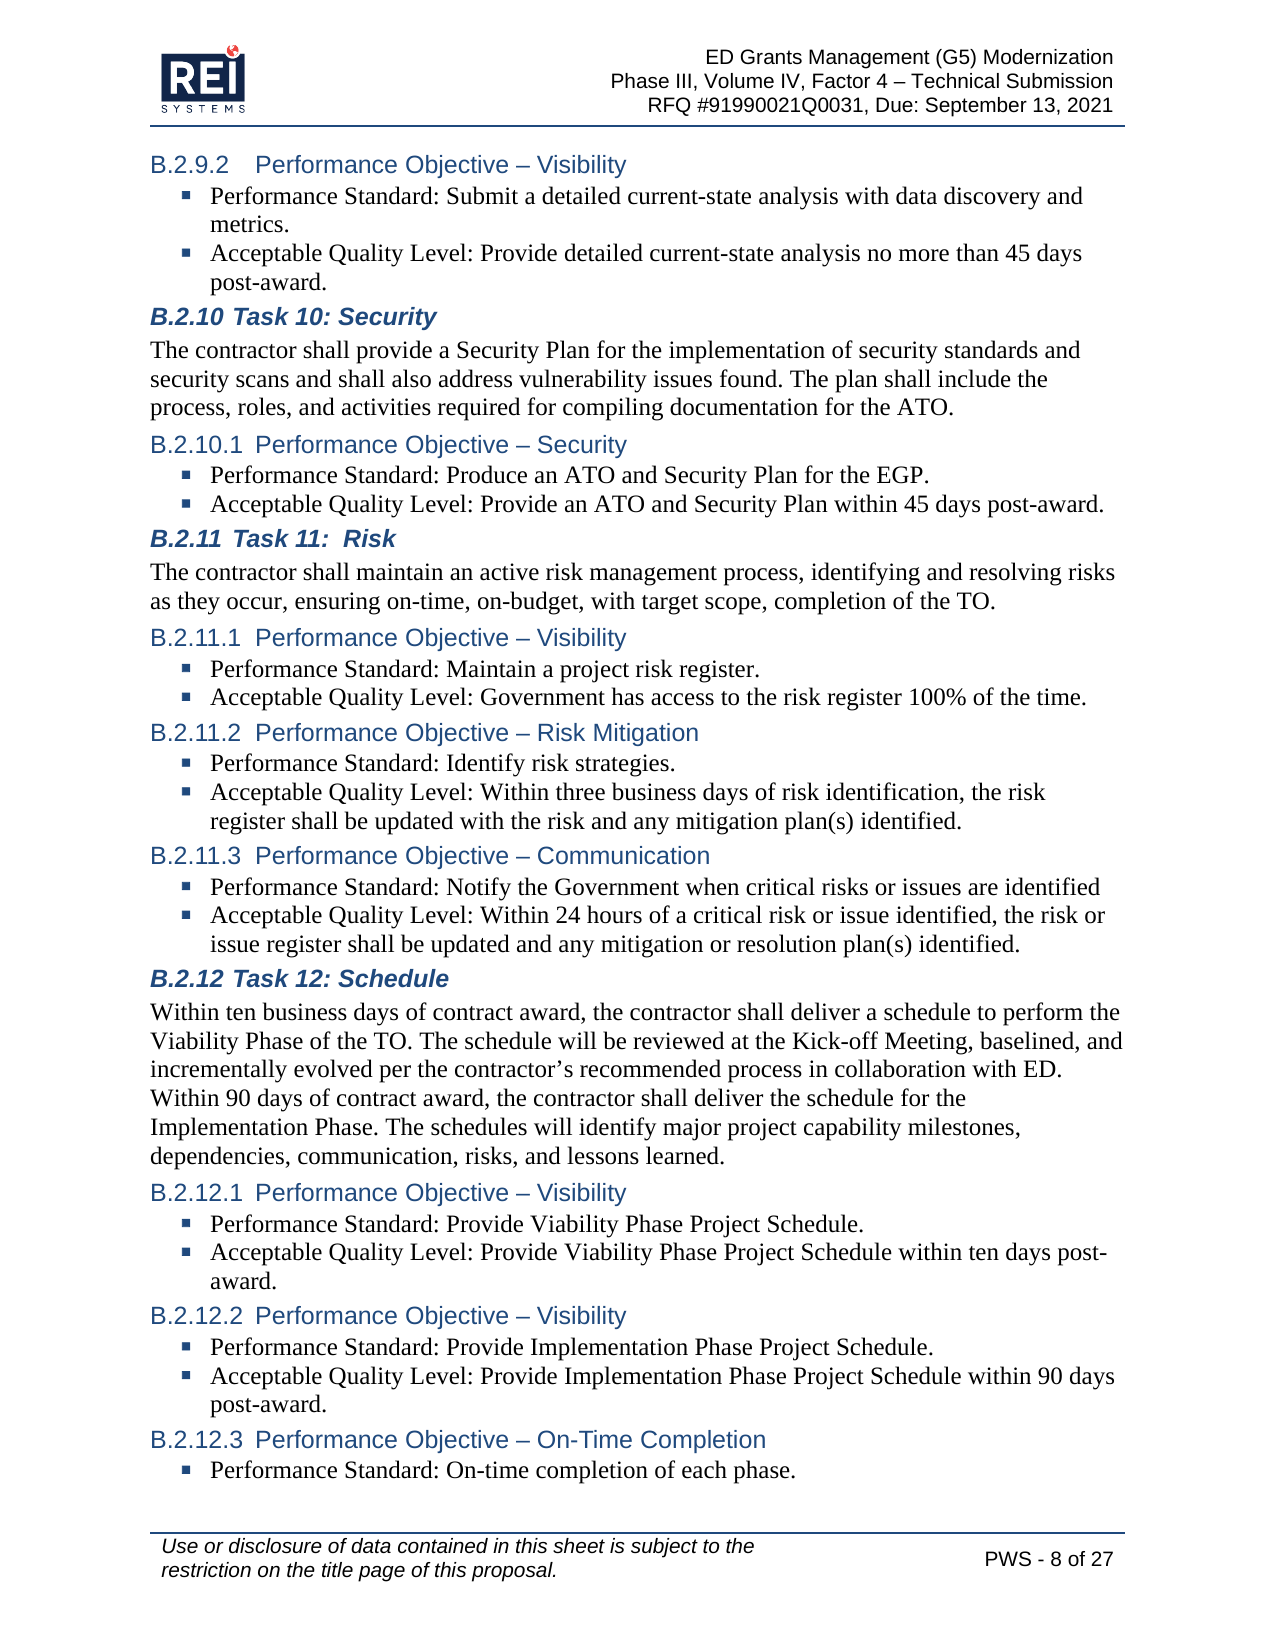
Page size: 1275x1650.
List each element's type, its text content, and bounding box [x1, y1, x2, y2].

text Acceptable Quality Level: Within 24 hours of a critical risk or issue identified, the risk or issue register shall be updated and any mitigation or resolution plan(s) identified. [180, 900, 1125, 958]
text The contractor shall maintain an active risk management process, identifying and resolving risks as they occur, ensuring on-time, on-budget, with target scope, completion of the TO. [150, 557, 1125, 614]
subtitle Performance Objective – Visibility [150, 623, 1125, 652]
text Performance Standard: Submit a detailed current-state analysis with data discovery and metrics. [180, 181, 1125, 238]
text Performance Standard: Provide Implementation Phase Project Schedule. [180, 1332, 1125, 1361]
subtitle Performance Objective – Communication [150, 841, 1125, 869]
text Within ten business days of contract award, the contractor shall deliver a schedule to perform the Viability Phase of the TO. The schedule will be reviewed at the Kick-off Meeting, baselined, and incrementally evolved per the contractor’s recommended process in collaboration with ED. Within 90 days of contract award, the contractor shall deliver the schedule for the Implementation Phase. The schedules will identify major project capability milestones, dependencies, communication, risks, and lessons learned. [150, 997, 1125, 1169]
text Performance Standard: On-time completion of each phase. [180, 1455, 1125, 1484]
picture [161, 45, 245, 113]
subtitle Performance Objective – Security [150, 429, 1125, 458]
subtitle Task 10: Security [150, 302, 1125, 331]
subtitle Performance Objective – Visibility [150, 1178, 1125, 1207]
text Acceptable Quality Level: Provide Implementation Phase Project Schedule within 90 days post-award. [180, 1361, 1125, 1418]
subtitle Performance Objective – Visibility [150, 150, 1125, 179]
subtitle Performance Objective – On-Time Completion [150, 1424, 1125, 1453]
text Performance Standard: Provide Viability Phase Project Schedule. [180, 1209, 1125, 1237]
text Acceptable Quality Level: Government has access to the risk register 100% of the time. [180, 682, 1125, 711]
subtitle Task 12: Schedule [150, 964, 1125, 993]
text Performance Standard: Maintain a project risk register. [180, 654, 1125, 682]
subtitle Performance Objective – Risk Mitigation [150, 717, 1125, 746]
text Acceptable Quality Level: Provide detailed current-state analysis no more than 45 days post-award. [180, 238, 1125, 296]
subtitle Task 11: Risk [150, 524, 1125, 553]
text Acceptable Quality Level: Provide Viability Phase Project Schedule within ten days post-award. [180, 1237, 1125, 1295]
text Performance Standard: Identify risk strategies. [180, 748, 1125, 777]
text Performance Standard: Notify the Government when critical risks or issues are identified [180, 872, 1125, 900]
subtitle Performance Objective – Visibility [150, 1301, 1125, 1330]
text Acceptable Quality Level: Within three business days of risk identification, the risk register shall be updated with the risk and any mitigation plan(s) identified. [180, 777, 1125, 834]
text Performance Standard: Produce an ATO and Security Plan for the EGP. [180, 460, 1125, 489]
text The contractor shall provide a Security Plan for the implementation of security standards and security scans and shall also address vulnerability issues found. The plan shall include the process, roles, and activities required for compiling documentation for the ATO. [150, 335, 1125, 421]
text Acceptable Quality Level: Provide an ATO and Security Plan within 45 days post-award. [180, 489, 1125, 518]
